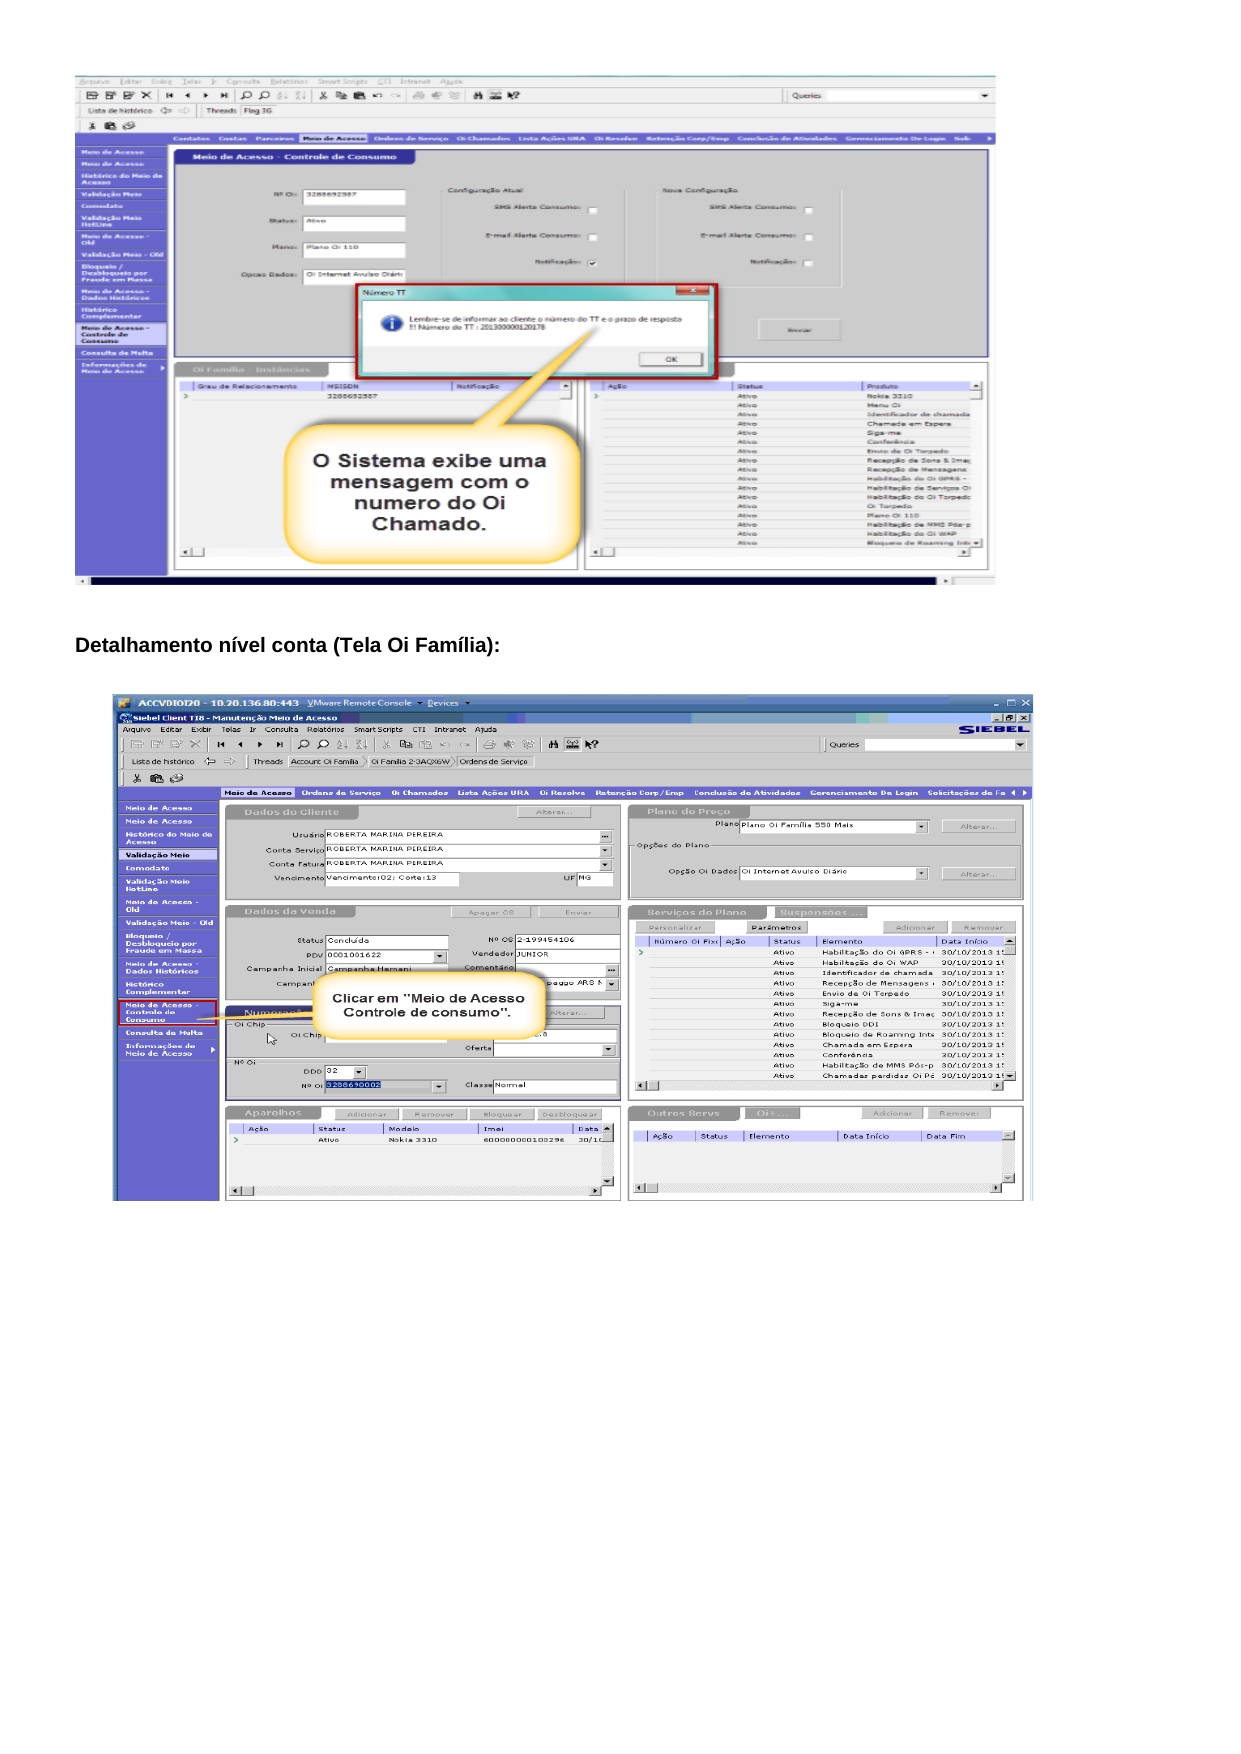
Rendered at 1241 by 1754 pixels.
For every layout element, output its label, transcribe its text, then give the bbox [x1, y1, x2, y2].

text Detalhamento nível conta (Tela Oi Família): [75, 633, 1165, 657]
picture [75, 75, 996, 585]
picture [112, 694, 1034, 1201]
